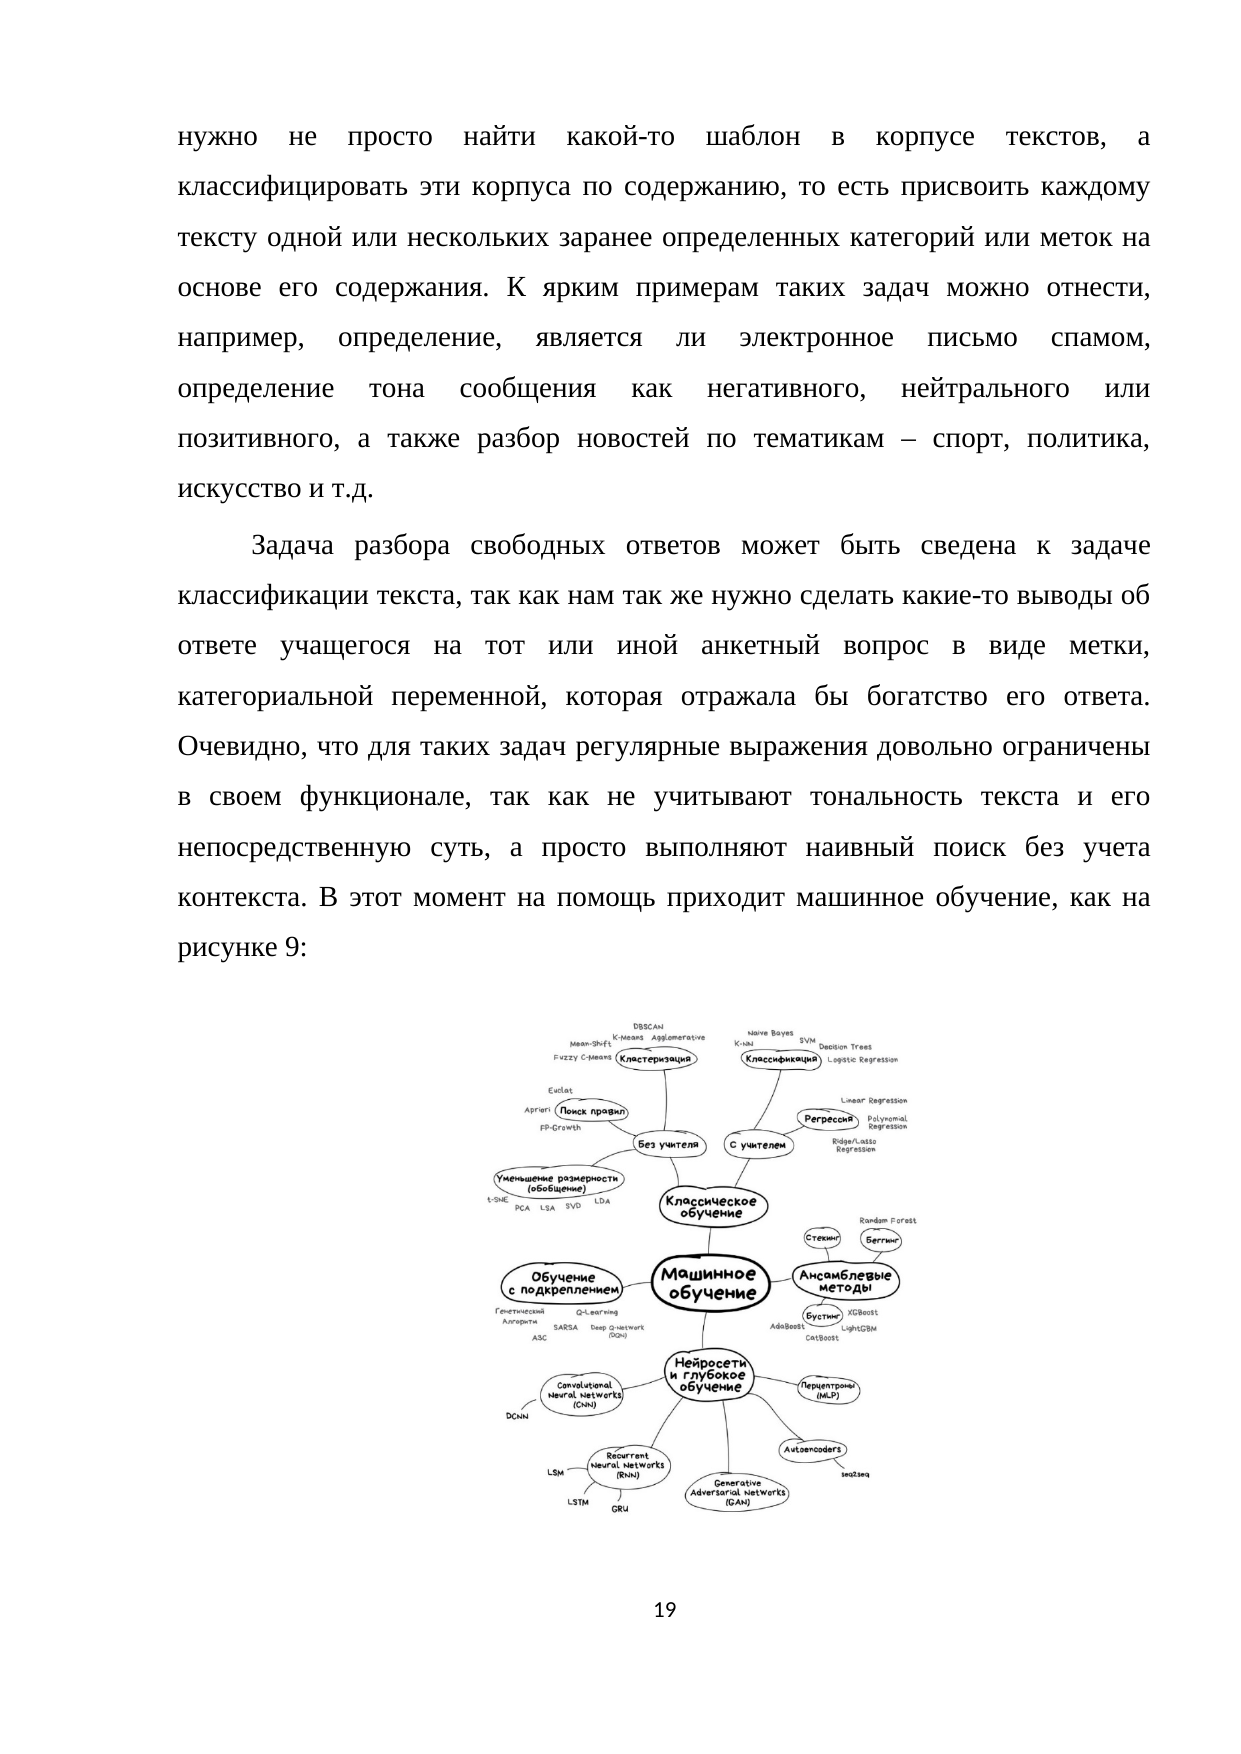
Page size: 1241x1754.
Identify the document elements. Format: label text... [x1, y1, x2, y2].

picture [475, 986, 928, 1550]
text Задача разбора свободных ответов может быть сведена к задаче классификации текста, так как нам так же нужно сделать какие-то выводы об ответе учащегося на тот или иной анкетный вопрос в виде метки, категориальной переменной, которая отражала бы богатство его ответа. Очевидно, что для таких задач регулярные выражения довольно ограничены в своем функционале, так как не учитывают тональность текста и его непосредственную суть, а просто выполняют наивный поиск без учета контекста. В этот момент на помощь приходит машинное обучение, как на рисунке 9: [177, 527, 1152, 963]
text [177, 118, 1152, 504]
